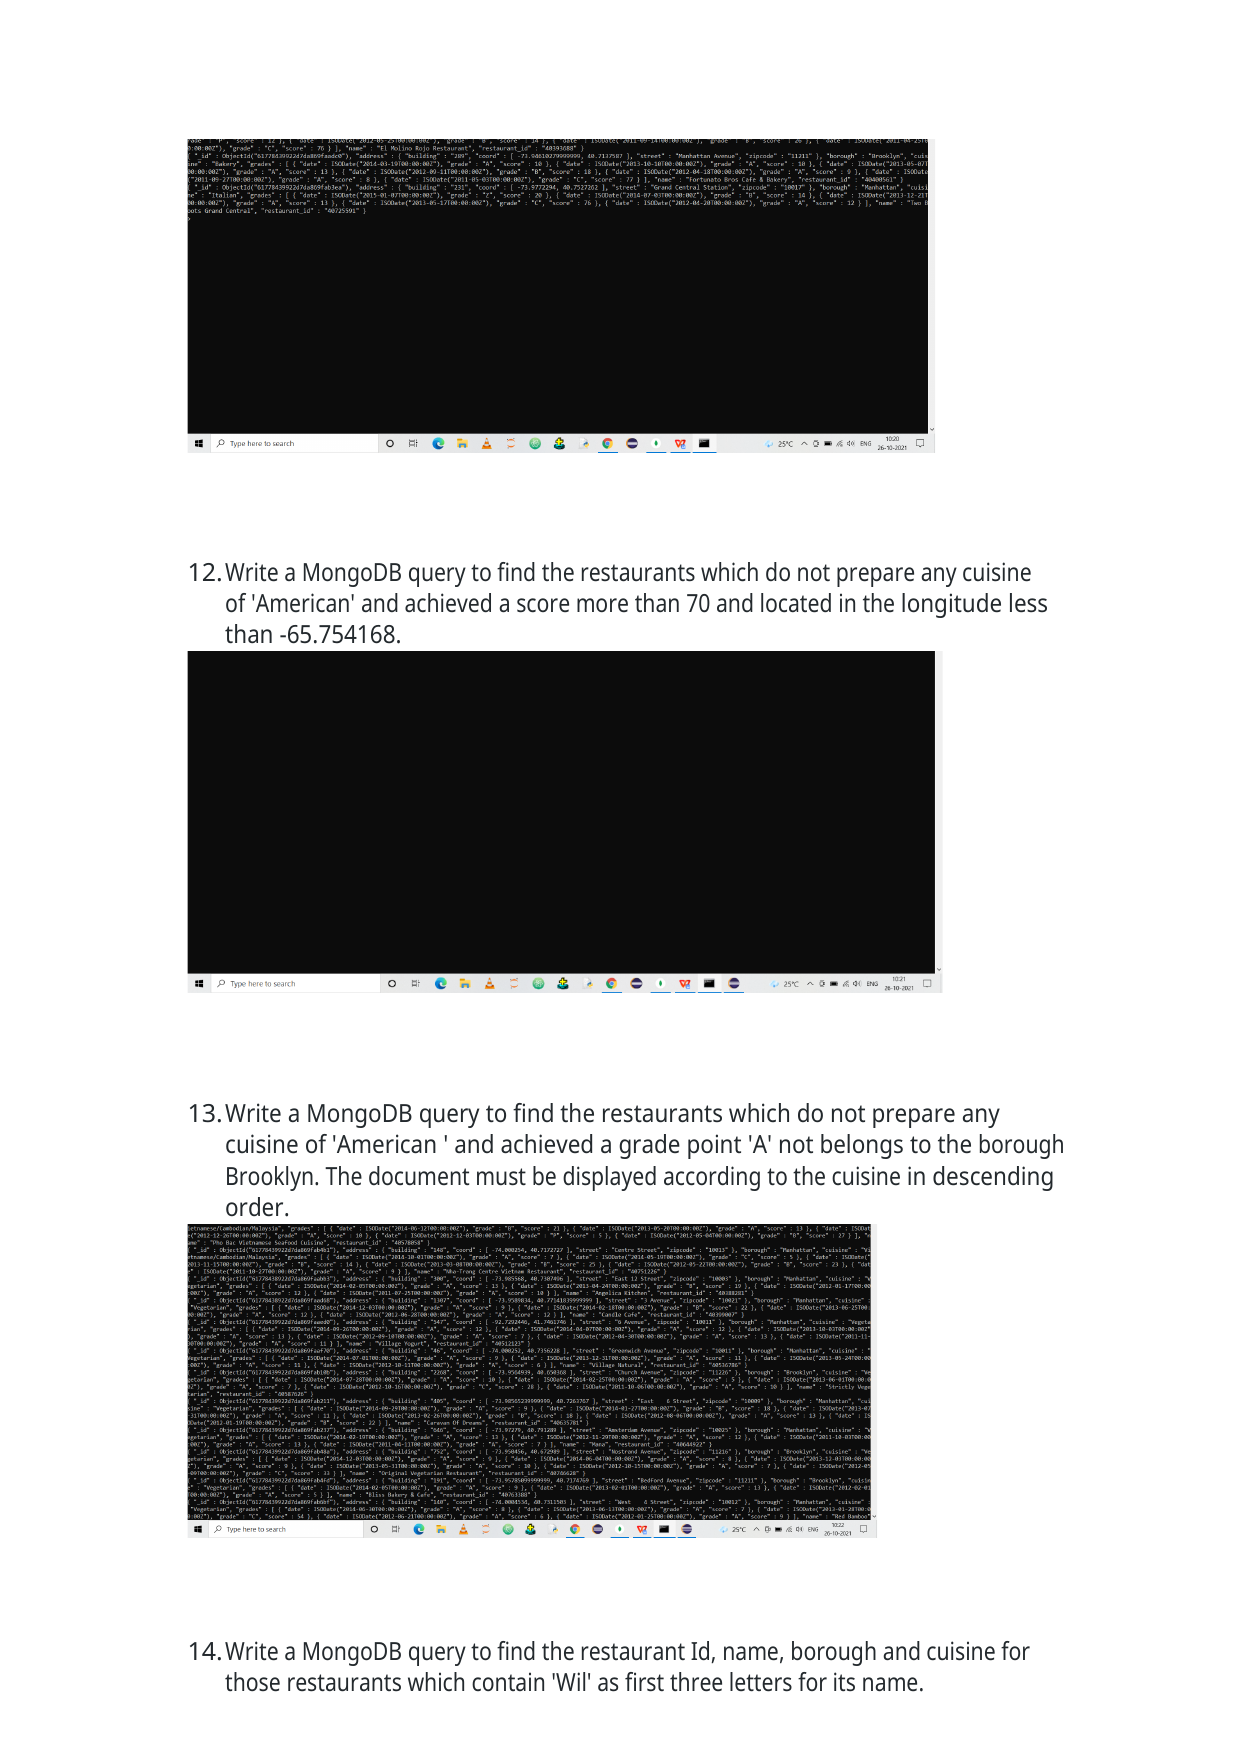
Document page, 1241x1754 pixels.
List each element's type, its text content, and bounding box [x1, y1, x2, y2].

picture [187, 651, 943, 993]
list Write a MongoDB query to find the restaurants which do not prepare any cuisine of 'American' and achieved a score more than 70 and located in the longitude less than -65.754168. [187, 556, 1051, 651]
picture [187, 139, 936, 453]
list Write a MongoDB query to find the restaurant Id, name, borough and cuisine for those restaurants which contain 'Wil' as first three letters for its name. [187, 1636, 1075, 1699]
picture [187, 1224, 878, 1538]
list Write a MongoDB query to find the restaurants which do not prepare any cuisine of 'American ' and achieved a grade point 'A' not belongs to the borough Brooklyn. The document must be displayed according to the cuisine in descending order. [187, 1097, 1074, 1224]
